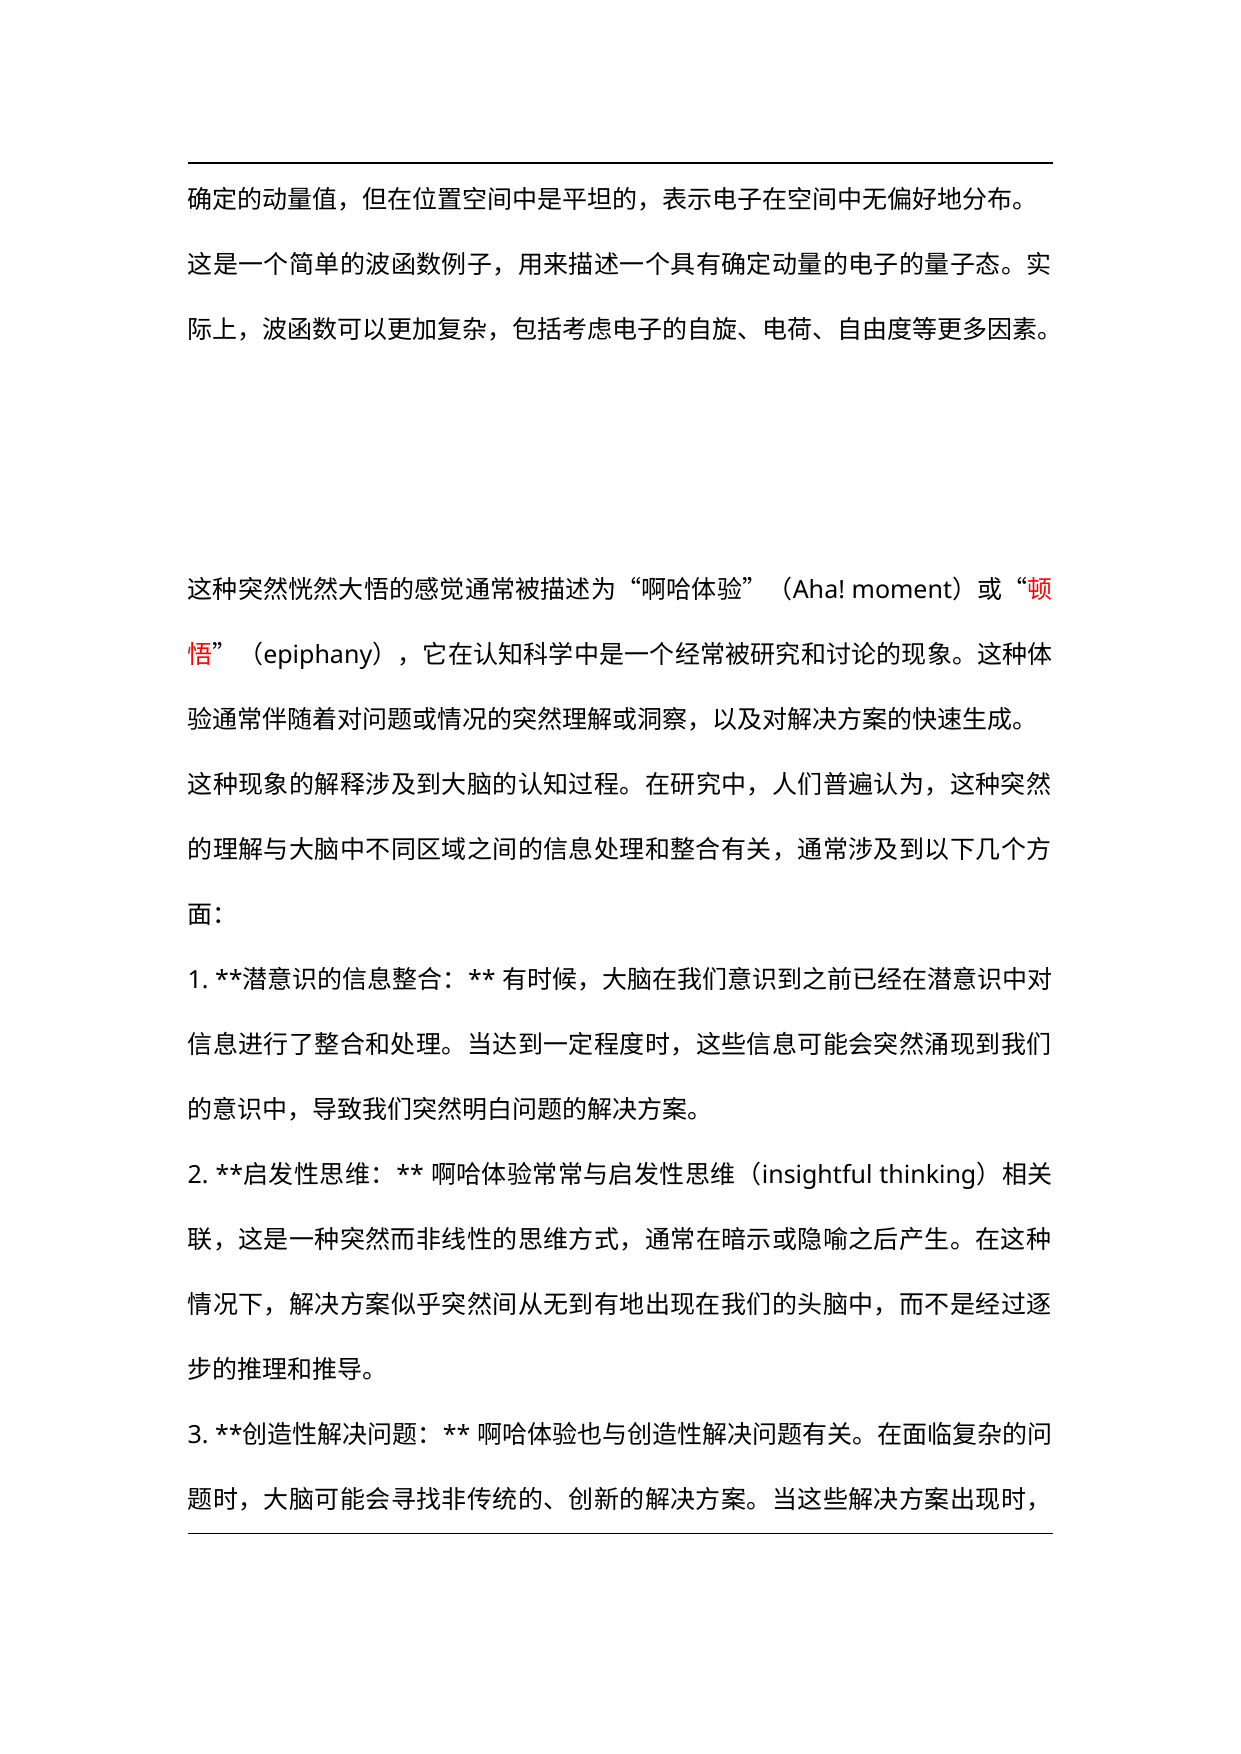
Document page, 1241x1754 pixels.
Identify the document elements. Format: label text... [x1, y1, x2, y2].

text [187, 1397, 1053, 1534]
text 这种现象的解释涉及到大脑的认知过程。在研究中，人们普遍认为，这种突然的理解与大脑中不同区域之间的信息处理和整合有关，通常涉及到以下几个方面： [187, 751, 1053, 946]
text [187, 163, 1053, 231]
text 这种突然恍然大悟的感觉通常被描述为“啊哈体验”（Aha! moment）或“顿悟”（epiphany），它在认知科学中是一个经常被研究和讨论的现象。这种体验通常伴随着对问题或情况的突然理解或洞察，以及对解决方案的快速生成。 [187, 556, 1053, 751]
text 2. **启发性思维：** 啊哈体验常常与启发性思维（insightful thinking）相关联，这是一种突然而非线性的思维方式，通常在暗示或隐喻之后产生。在这种情况下，解决方案似乎突然间从无到有地出现在我们的头脑中，而不是经过逐步的推理和推导。 [187, 1141, 1053, 1397]
text 1. **潜意识的信息整合：** 有时候，大脑在我们意识到之前已经在潜意识中对信息进行了整合和处理。当达到一定程度时，这些信息可能会突然涌现到我们的意识中，导致我们突然明白问题的解决方案。 [187, 946, 1053, 1141]
text 这是一个简单的波函数例子，用来描述一个具有确定动量的电子的量子态。实际上，波函数可以更加复杂，包括考虑电子的自旋、电荷、自由度等更多因素。 [187, 231, 1053, 361]
